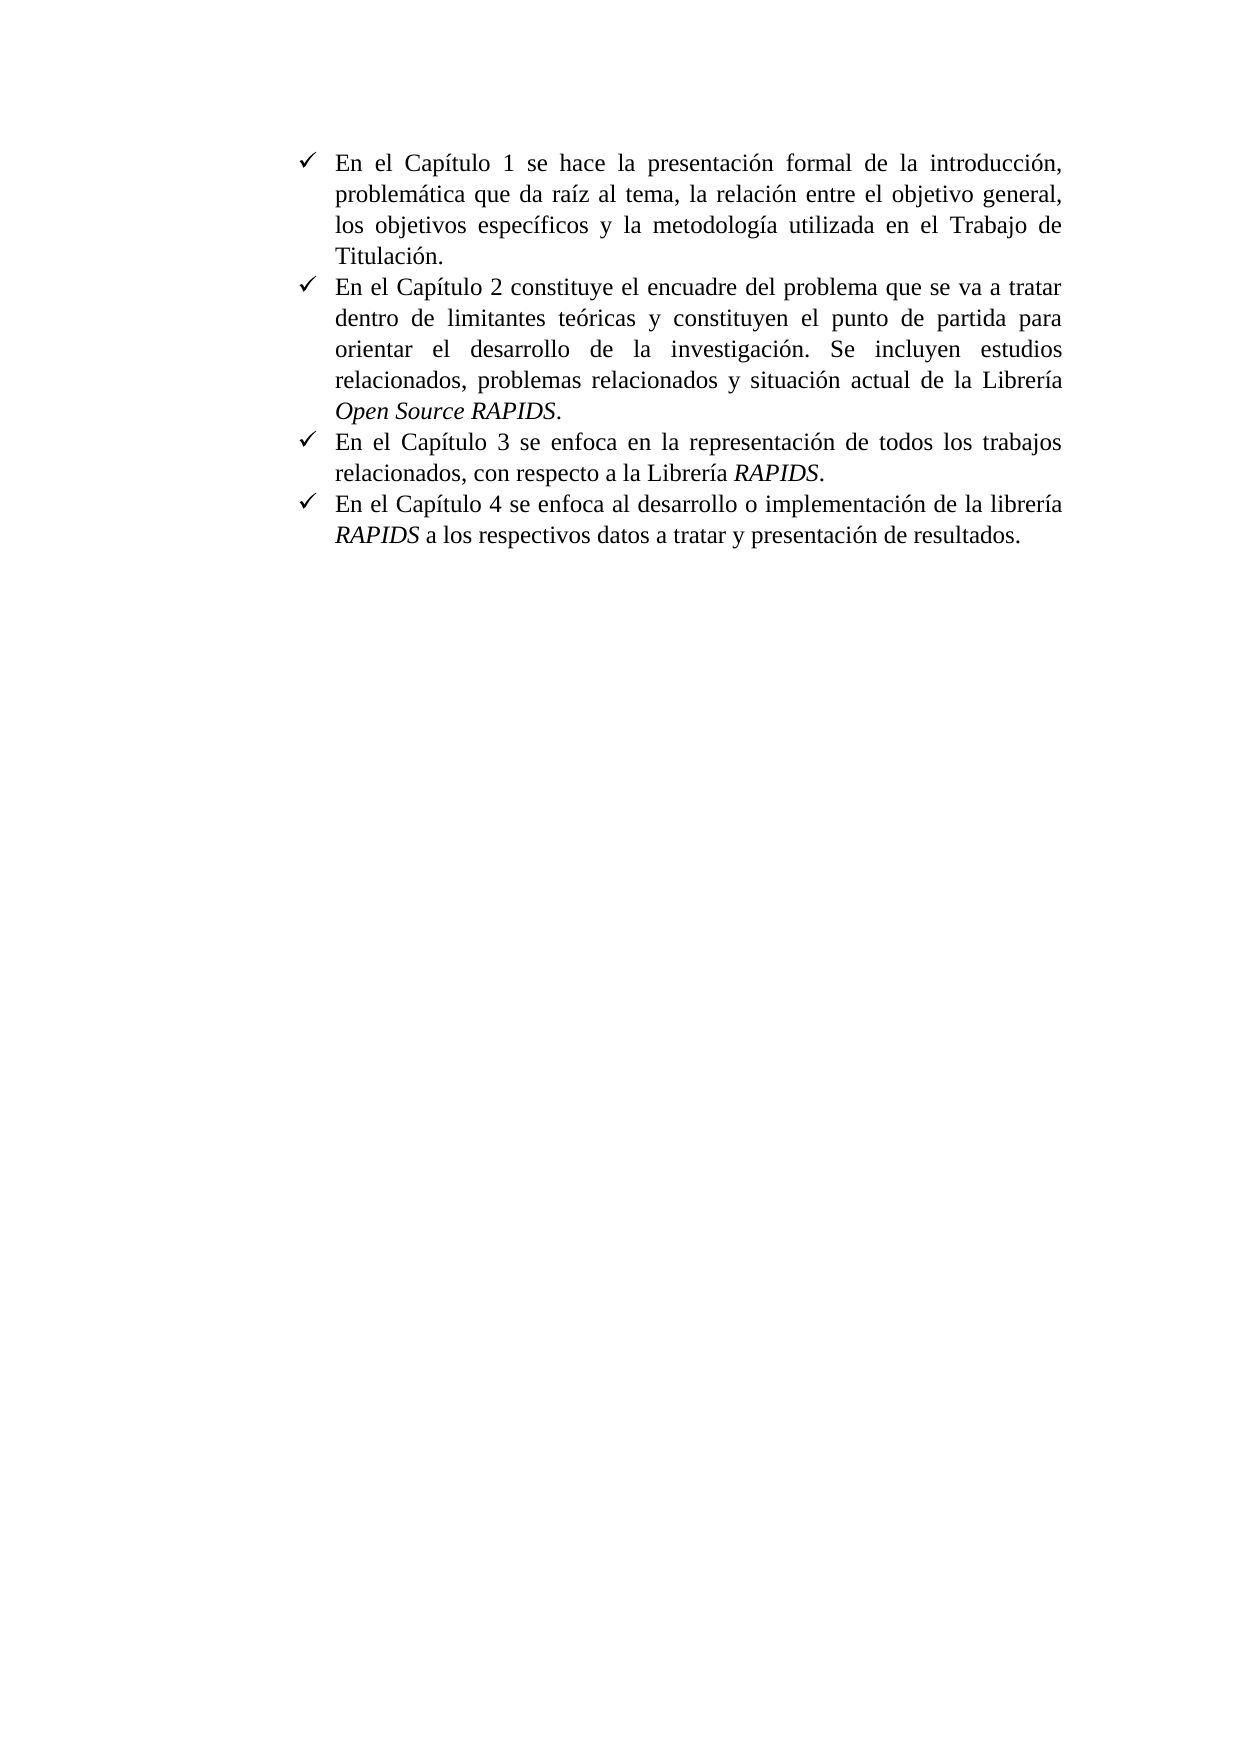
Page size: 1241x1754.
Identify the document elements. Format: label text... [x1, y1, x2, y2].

list En el Capítulo 3 se enfoca en la representación de todos los trabajos relacionados, con respecto a la Librería RAPIDS. [297, 427, 1063, 487]
list En el Capítulo 1 se hace la presentación formal de la introducción, problemática que da raíz al tema, la relación entre el objetivo general, los objetivos específicos y la metodología utilizada en el Trabajo de Titulación. [297, 148, 1063, 269]
list En el Capítulo 2 constituye el encuadre del problema que se va a tratar dentro de limitantes teóricas y constituyen el punto de partida para orientar el desarrollo de la investigación. Se incluyen estudios relacionados, problemas relacionados y situación actual de la Librería Open Source RAPIDS. [297, 272, 1063, 425]
list En el Capítulo 4 se enfoca al desarrollo o implementación de la librería RAPIDS a los respectivos datos a tratar y presentación de resultados. [297, 489, 1063, 549]
